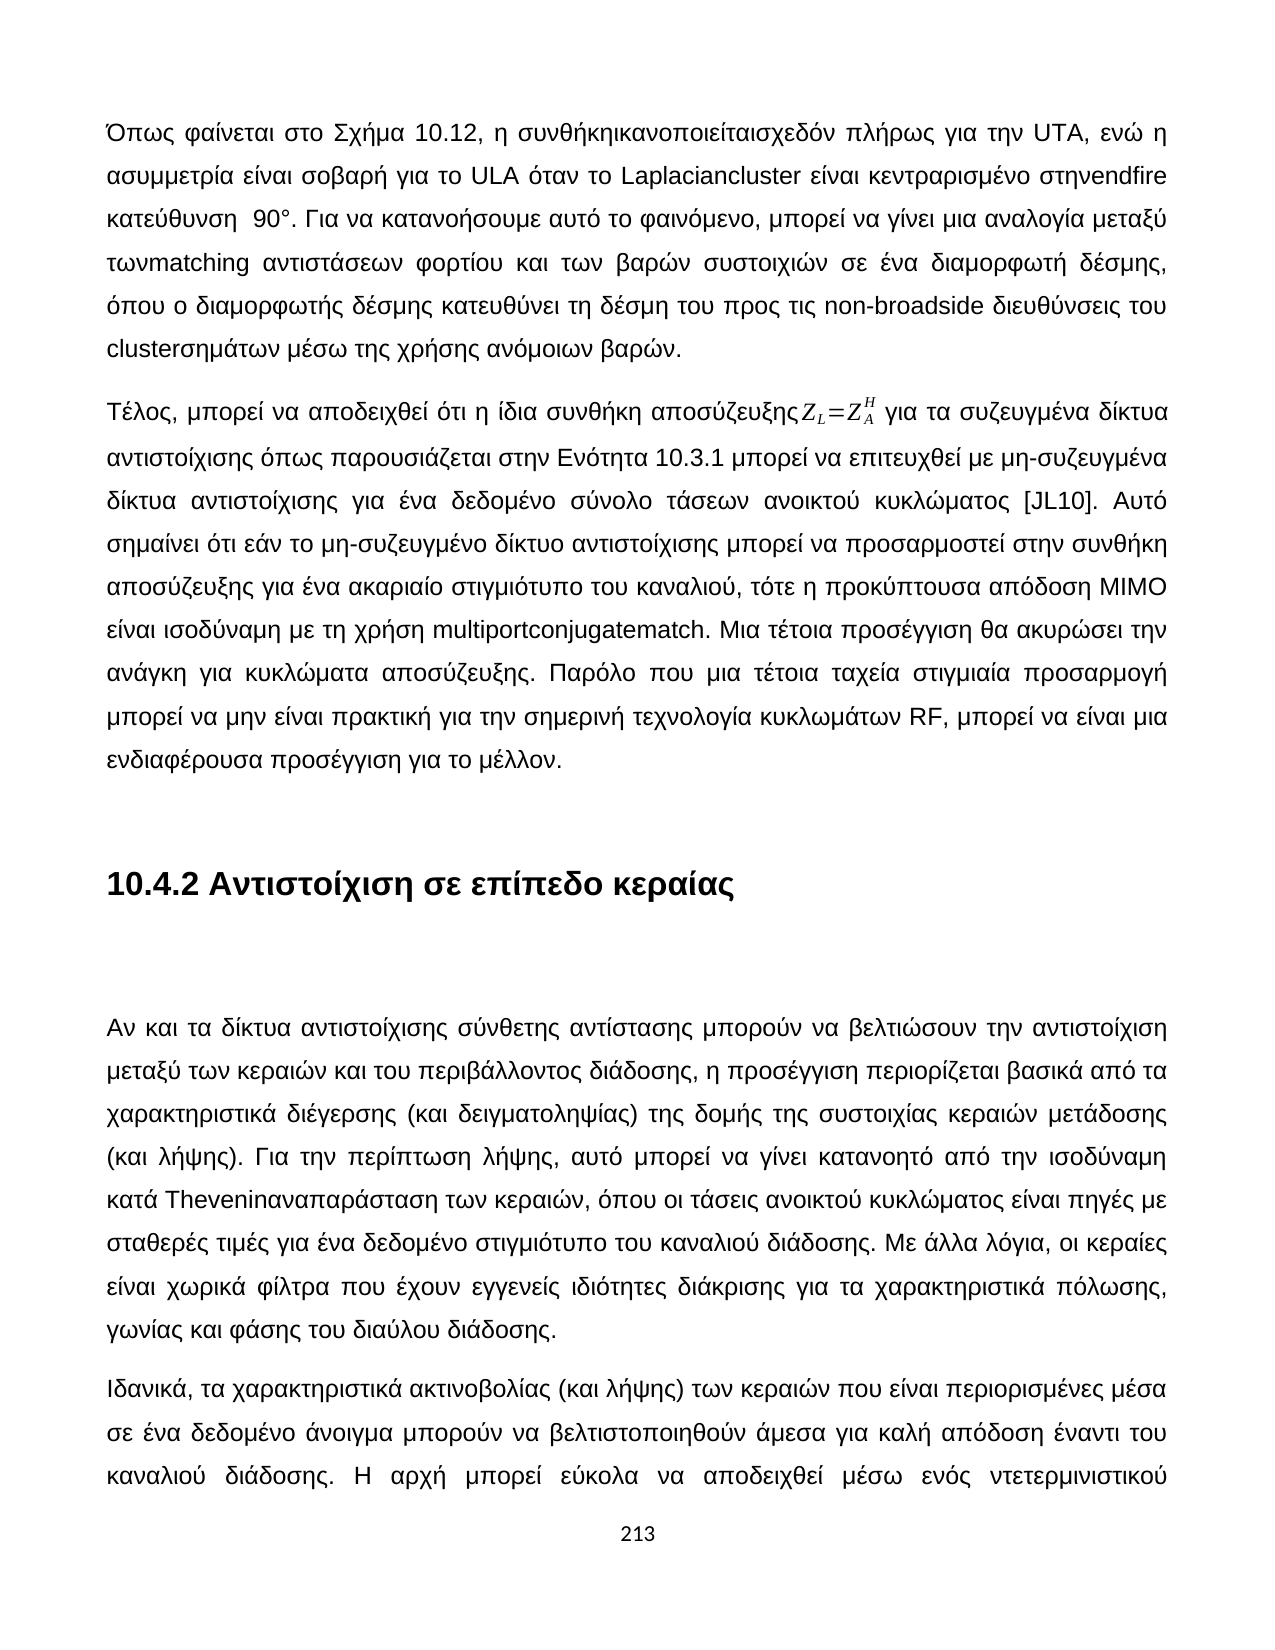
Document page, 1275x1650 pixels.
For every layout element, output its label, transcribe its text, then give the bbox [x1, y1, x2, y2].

text Αν και τα δίκτυα αντιστοίχισης σύνθετης αντίστασης μπορούν να βελτιώσουν την αντιστοίχιση μεταξύ των κεραιών και του περιβάλλοντος διάδοσης, η προσέγγιση περιορίζεται βασικά από τα χαρακτηριστικά διέγερσης (και δειγματοληψίας) της δομής της συστοιχίας κεραιών μετάδοσης (και λήψης). Για την περίπτωση λήψης, αυτό μπορεί να γίνει κατανοητό από την ισοδύναμη κατά Theveninαναπαράσταση των κεραιών, όπου οι τάσεις ανοικτού κυκλώματος είναι πηγές με σταθερές τιμές για ένα δεδομένο στιγμιότυπο του καναλιού διάδοσης. Με άλλα λόγια, οι κεραίες είναι χωρικά φίλτρα που έχουν εγγενείς ιδιότητες διάκρισης για τα χαρακτηριστικά πόλωσης, γωνίας και φάσης του διαύλου διάδοσης. [106, 1013, 1169, 1343]
text Τέλος, μπορεί να αποδειχθεί ότι η ίδια συνθήκη αποσύζευξης για τα συζευγμένα δίκτυα αντιστοίχισης όπως παρουσιάζεται στην Ενότητα 10.3.1 μπορεί να επιτευχθεί με μη-συζευγμένα δίκτυα αντιστοίχισης για ένα δεδομένο σύνολο τάσεων ανοικτού κυκλώματος [JL10]. Αυτό σημαίνει ότι εάν το μη-συζευγμένo δίκτυο αντιστοίχισης μπορεί να προσαρμοστεί στην συνθήκη αποσύζευξης για ένα ακαριαίο στιγμιότυπο του καναλιού, τότε η προκύπτουσα απόδοση MIMO είναι ισοδύναμη με τη χρήση multiportconjugatematch. Μια τέτοια προσέγγιση θα ακυρώσει την ανάγκη για κυκλώματα αποσύζευξης. Παρόλο που μια τέτοια ταχεία στιγμιαία προσαρμογή μπορεί να μην είναι πρακτική για την σημερινή τεχνολογία κυκλωμάτων RF, μπορεί να είναι μια ενδιαφέρουσα προσέγγιση για το μέλλον. [106, 393, 1169, 773]
text Όπως φαίνεται στο Σχήμα 10.12, η συνθήκηικανοποιείταισχεδόν πλήρως για την UTA, ενώ η ασυμμετρία είναι σοβαρή για το ULA όταν το Laplaciancluster είναι κεντραρισμένο στηνendfire κατεύθυνση 90°. Για να κατανοήσουμε αυτό το φαινόμενο, μπορεί να γίνει μια αναλογία μεταξύ τωνmatching αντιστάσεων φορτίου και των βαρών συστοιχιών σε ένα διαμορφωτή δέσμης, όπου ο διαμορφωτής δέσμης κατευθύνει τη δέσμη του προς τις non-broadside διευθύνσεις του clusterσημάτων μέσω της χρήσης ανόμοιων βαρών. [106, 118, 1169, 362]
text 10.4.2 Αντιστοίχιση σε επίπεδο κεραίας [106, 864, 1169, 903]
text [106, 1374, 1169, 1489]
